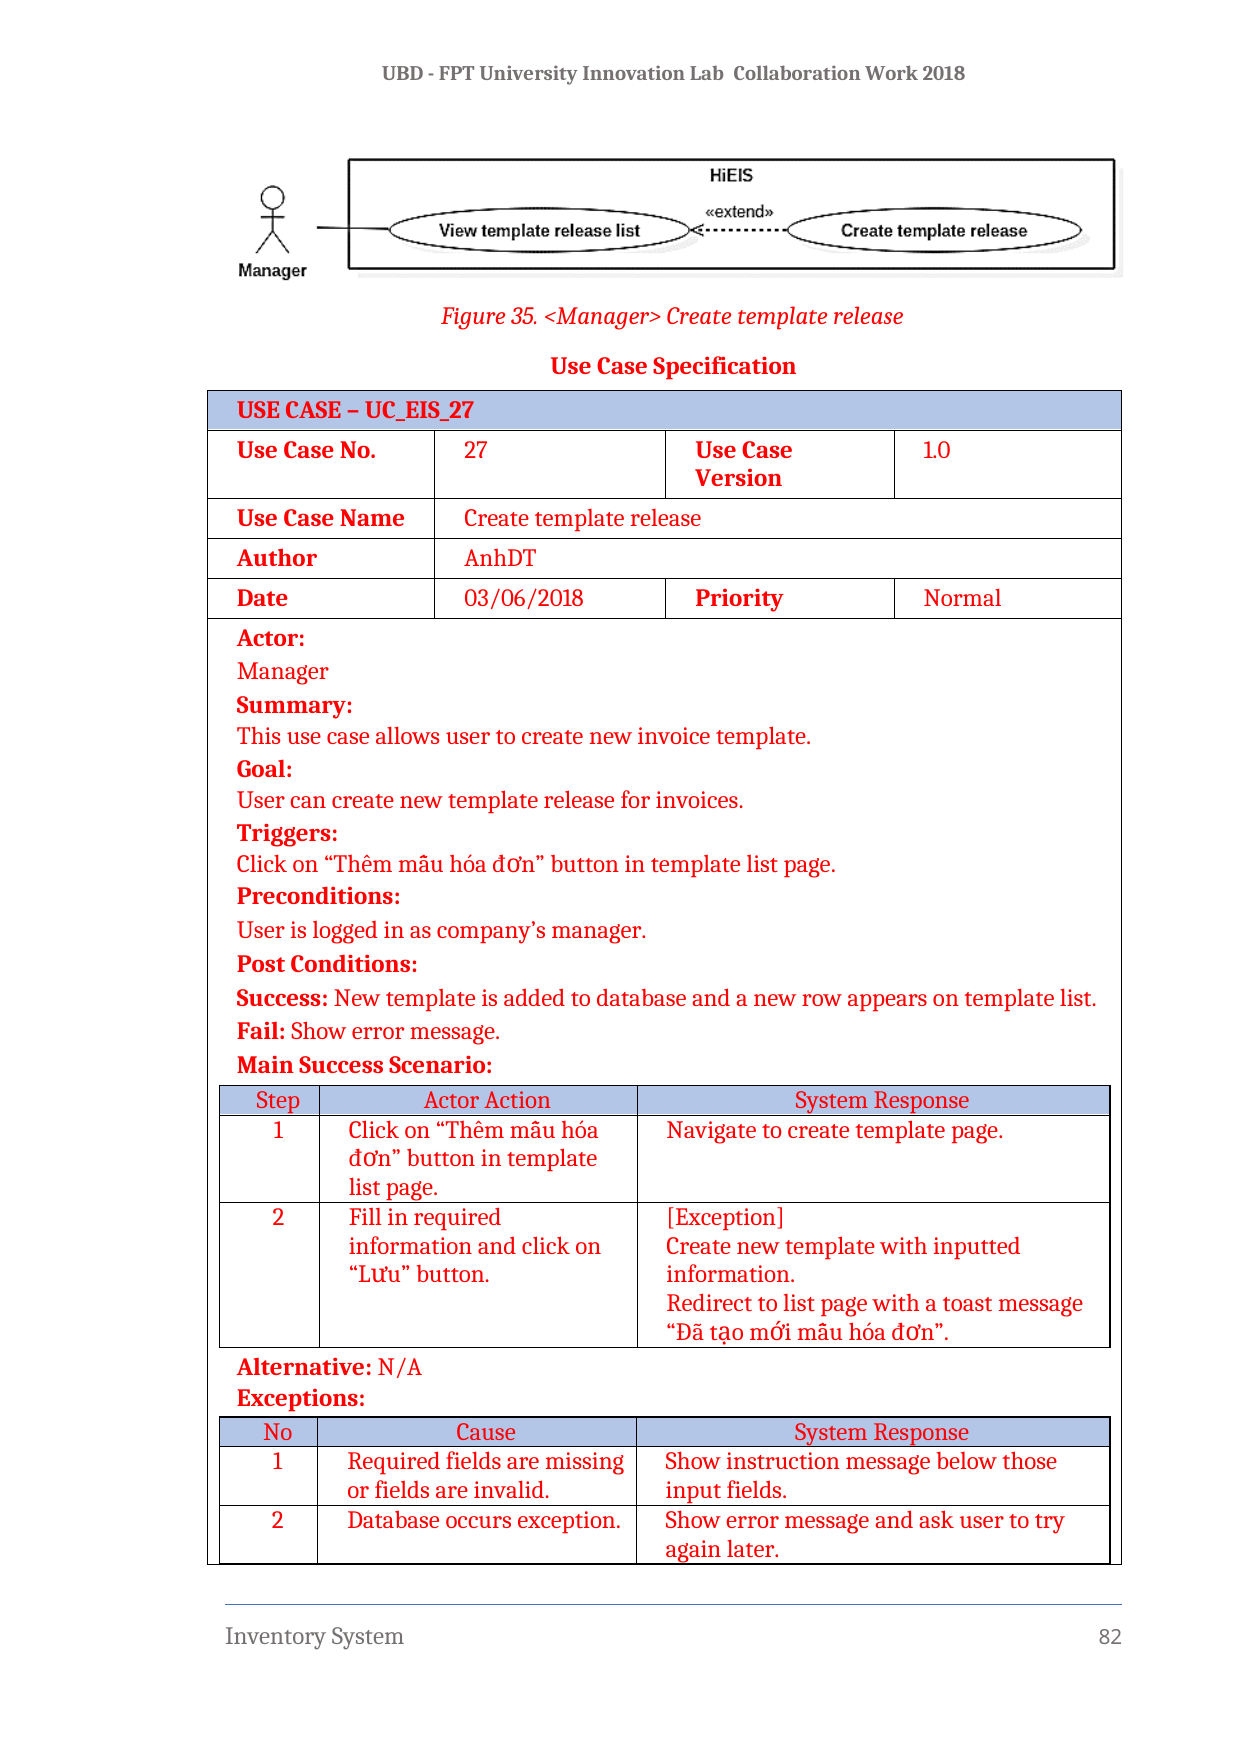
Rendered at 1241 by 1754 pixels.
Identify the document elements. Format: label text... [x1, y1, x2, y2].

table_cell Priority [666, 579, 894, 617]
table_cell Normal [895, 579, 1121, 617]
text Use Case Specification [225, 352, 1122, 380]
table_cell Date [208, 579, 434, 617]
table_cell Create template release [435, 499, 1121, 538]
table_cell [208, 619, 1121, 1564]
picture [224, 147, 1141, 293]
table_cell 1.0 [895, 431, 1121, 498]
table_cell Use Case Version [666, 431, 894, 498]
table_cell 03/06/2018 [435, 579, 665, 617]
table_cell 27 [435, 431, 665, 498]
table_cell AnhDT [435, 539, 1121, 578]
table_cell Use Case Name [208, 499, 434, 538]
table_header USE CASE – UC_EIS_27 [208, 391, 1121, 429]
table_cell Use Case No. [208, 431, 434, 498]
table_cell Author [208, 539, 434, 578]
